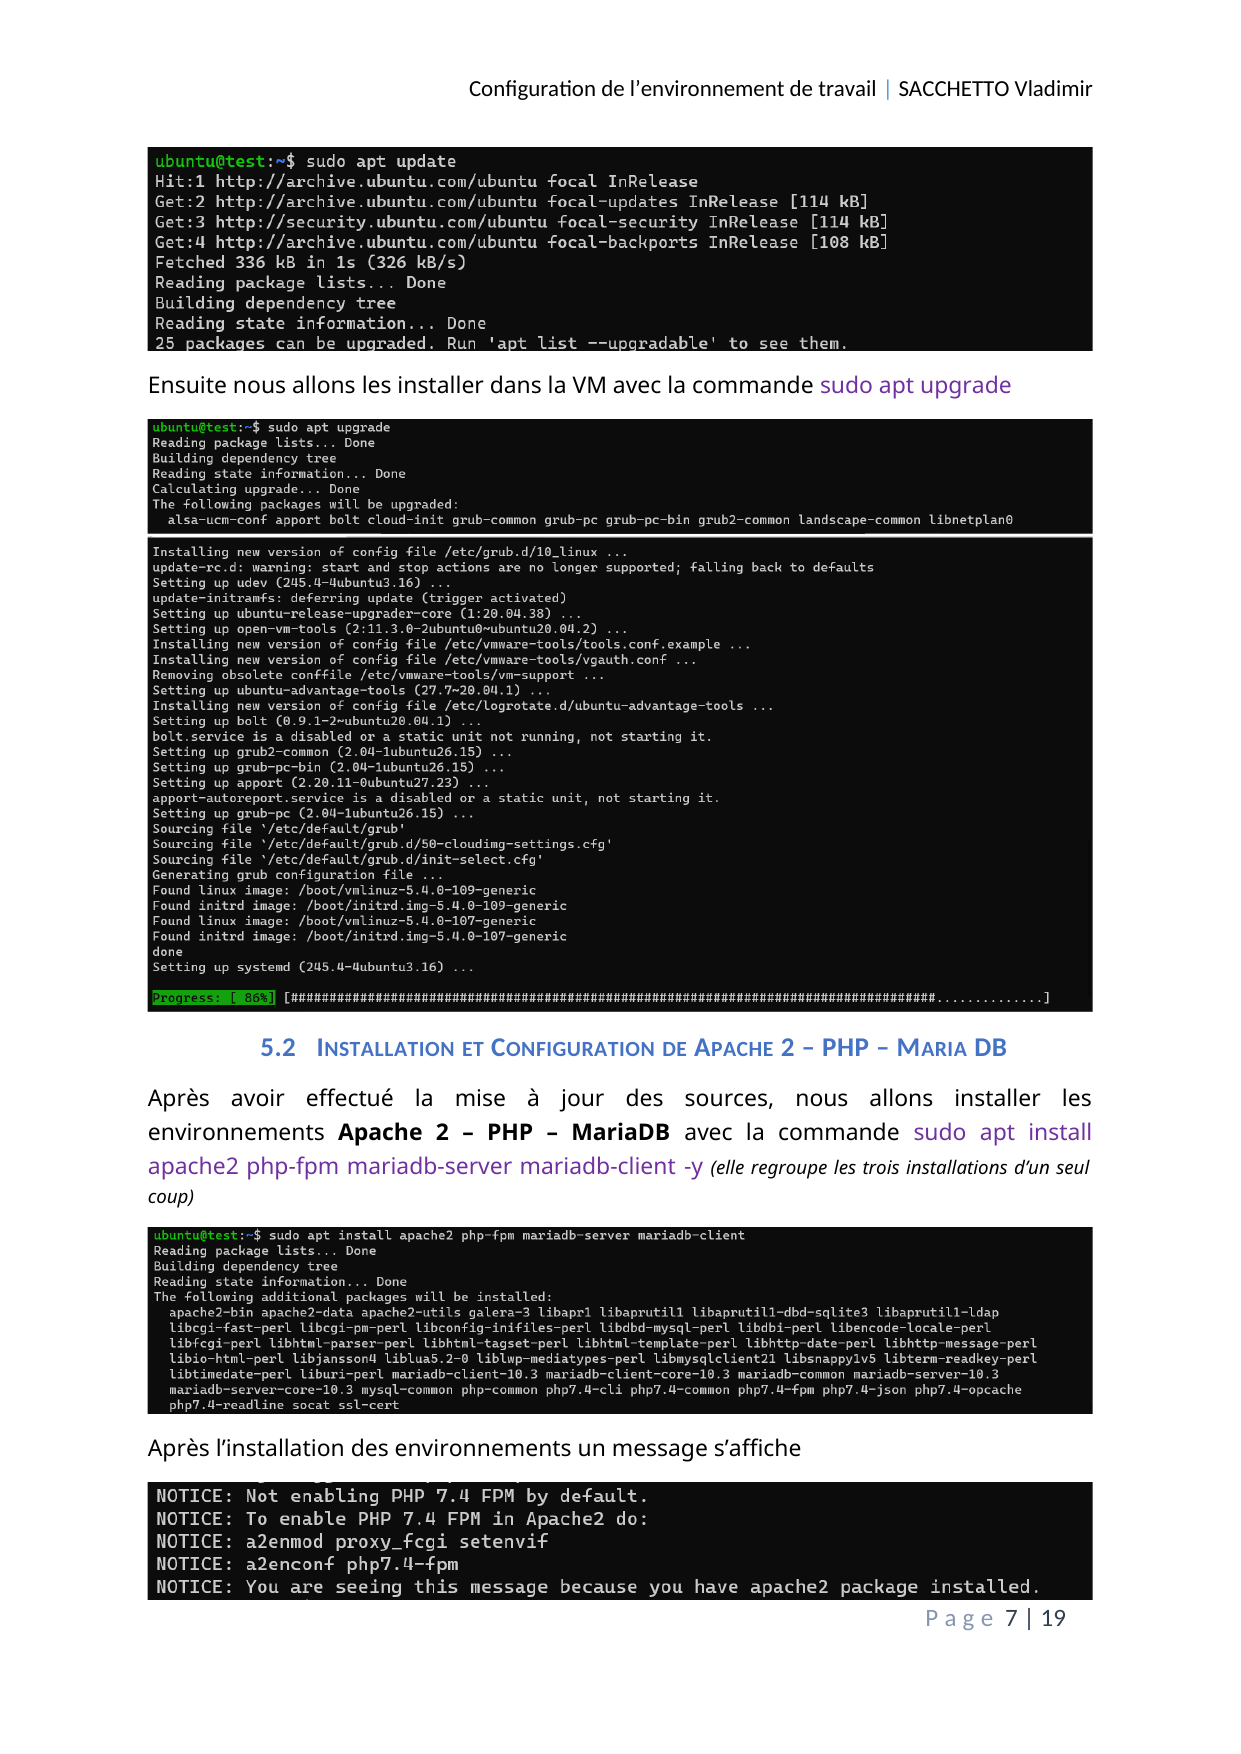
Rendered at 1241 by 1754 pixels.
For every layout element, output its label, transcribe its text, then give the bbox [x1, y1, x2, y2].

text Après avoir effectué la mise à jour des sources, nous allons installer les environnements Apache 2 – PHP – MariaDB avec la commande sudo apt install apache2 php-fpm mariadb-server mariadb-client -y (elle regroupe les trois installations d’un seul coup) [148, 1082, 1093, 1209]
picture [147, 1227, 1093, 1414]
picture [147, 536, 1093, 1012]
picture [147, 419, 1093, 534]
text 5.2 Installation et Configuration de Apache 2 – PHP – Maria DB [260, 1030, 1093, 1063]
text Après l’installation des environnements un message s’affiche [148, 1432, 1093, 1463]
text Ensuite nous allons les installer dans la VM avec la commande sudo apt upgrade [148, 369, 1093, 400]
picture [147, 1482, 1093, 1600]
picture [147, 147, 1093, 351]
